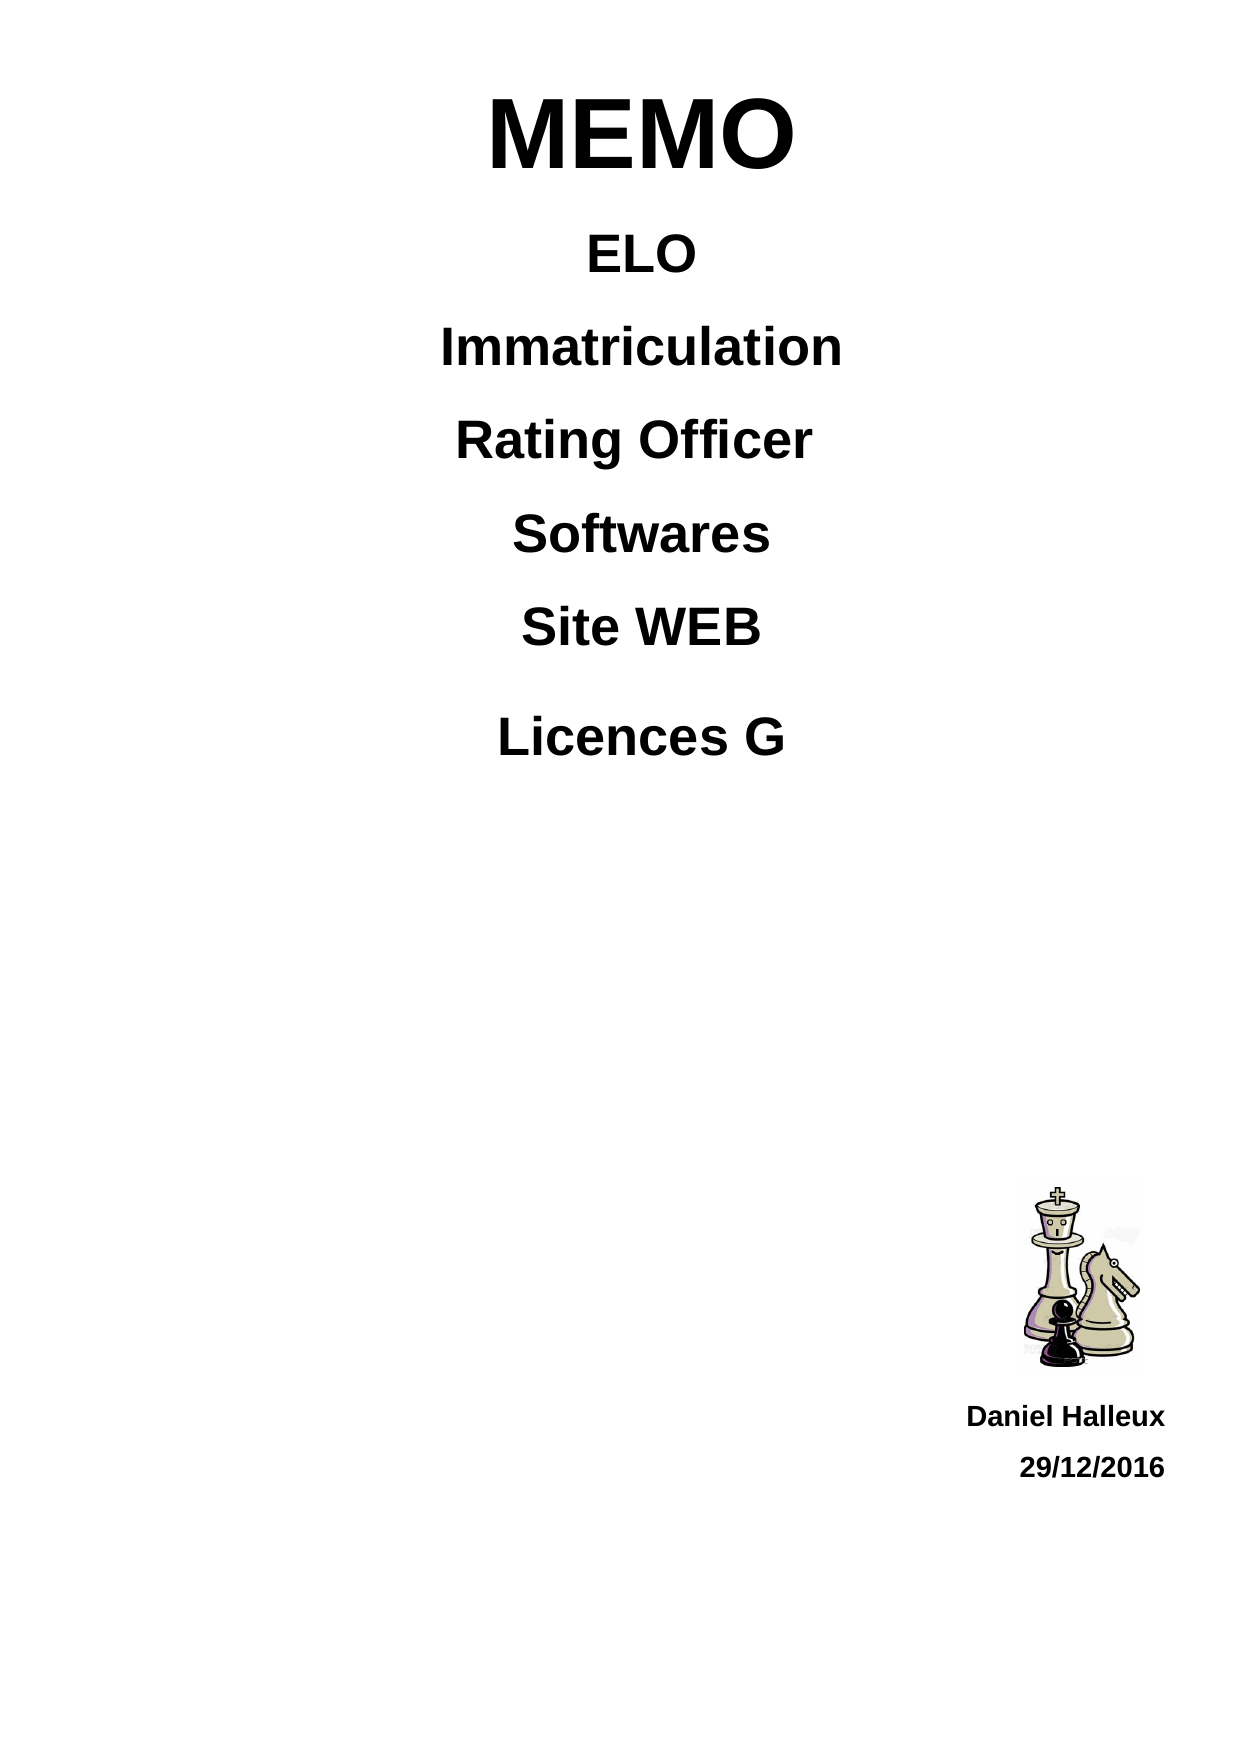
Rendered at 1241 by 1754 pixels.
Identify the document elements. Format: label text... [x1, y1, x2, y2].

text MEMO ELO Immatriculation Rating Officer Softwares Site WEB [118, 75, 1165, 657]
text Licences G [118, 705, 1165, 767]
text Daniel Halleux 29/12/2016 [118, 1399, 1165, 1483]
picture [1018, 1181, 1146, 1370]
